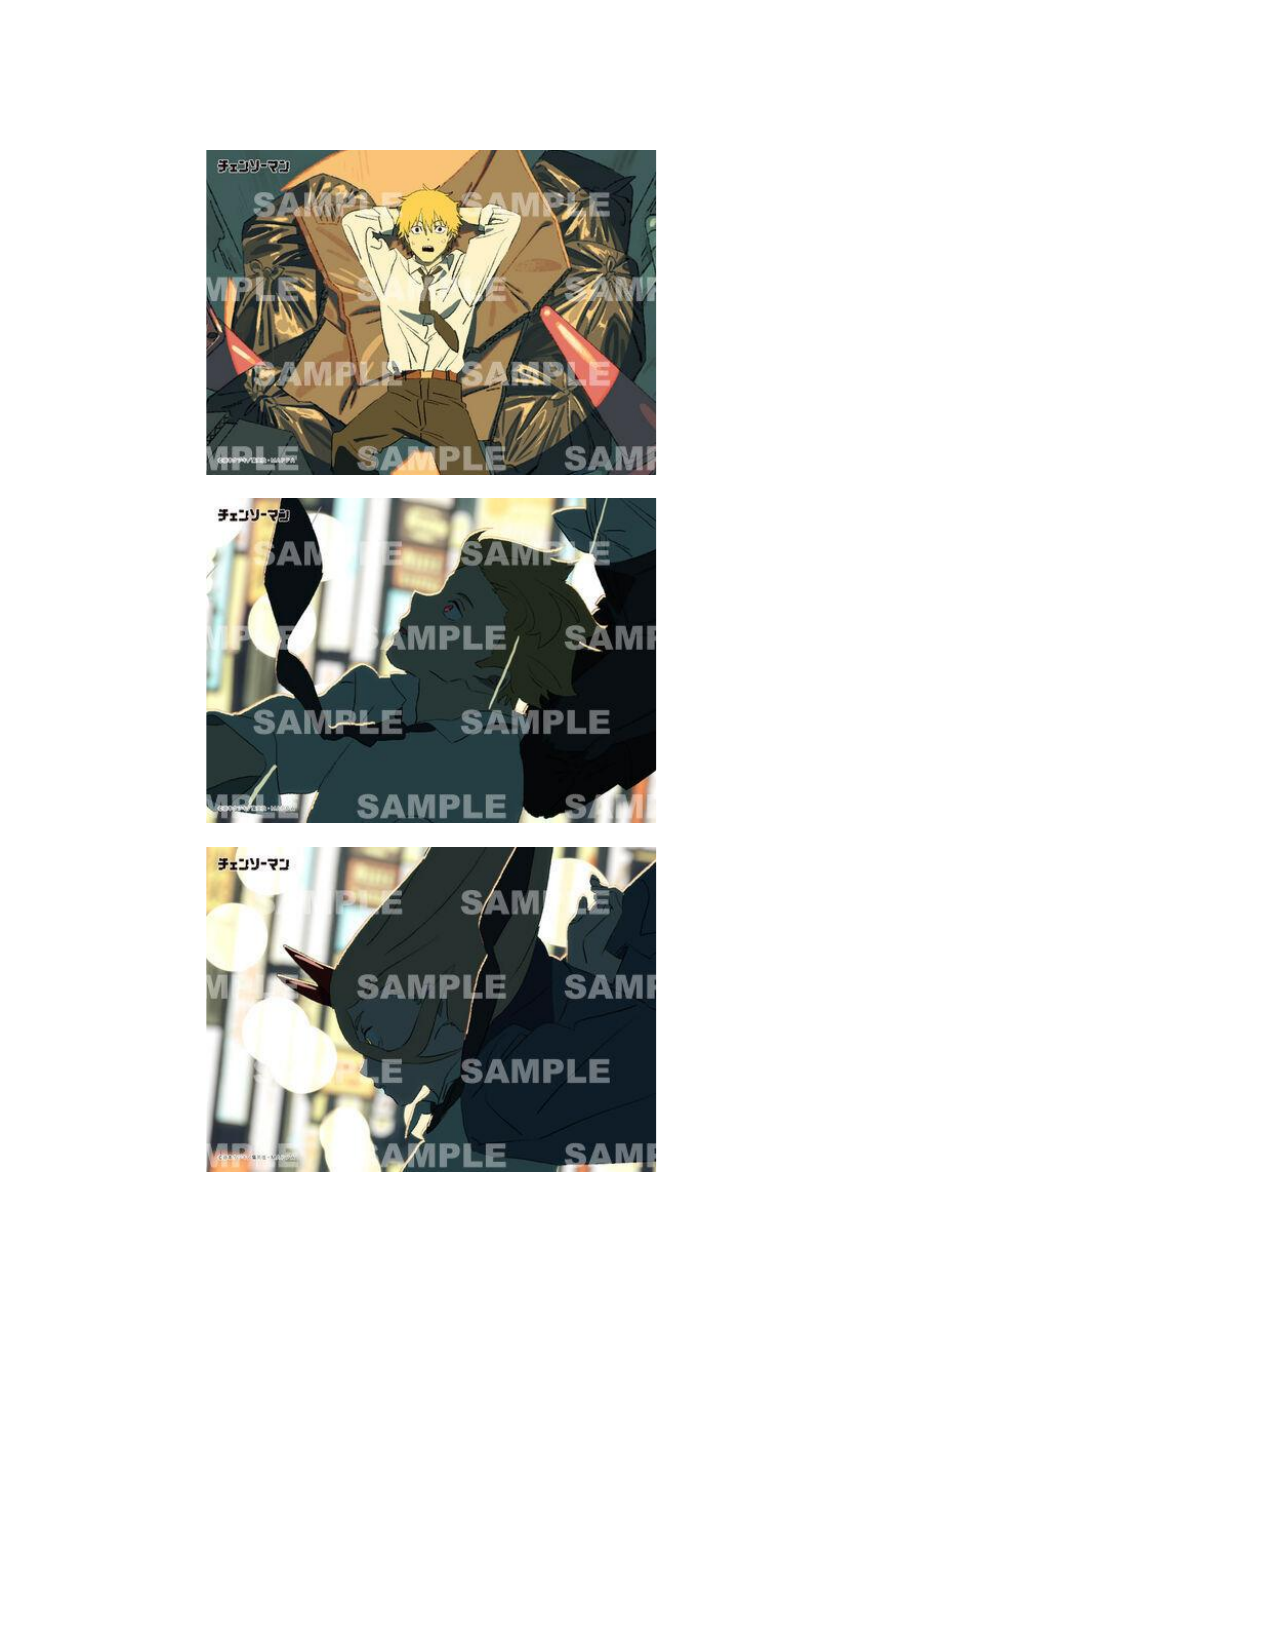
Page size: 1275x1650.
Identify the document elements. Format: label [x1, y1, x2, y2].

picture [206, 150, 657, 475]
picture [206, 847, 657, 1172]
picture [206, 498, 657, 823]
